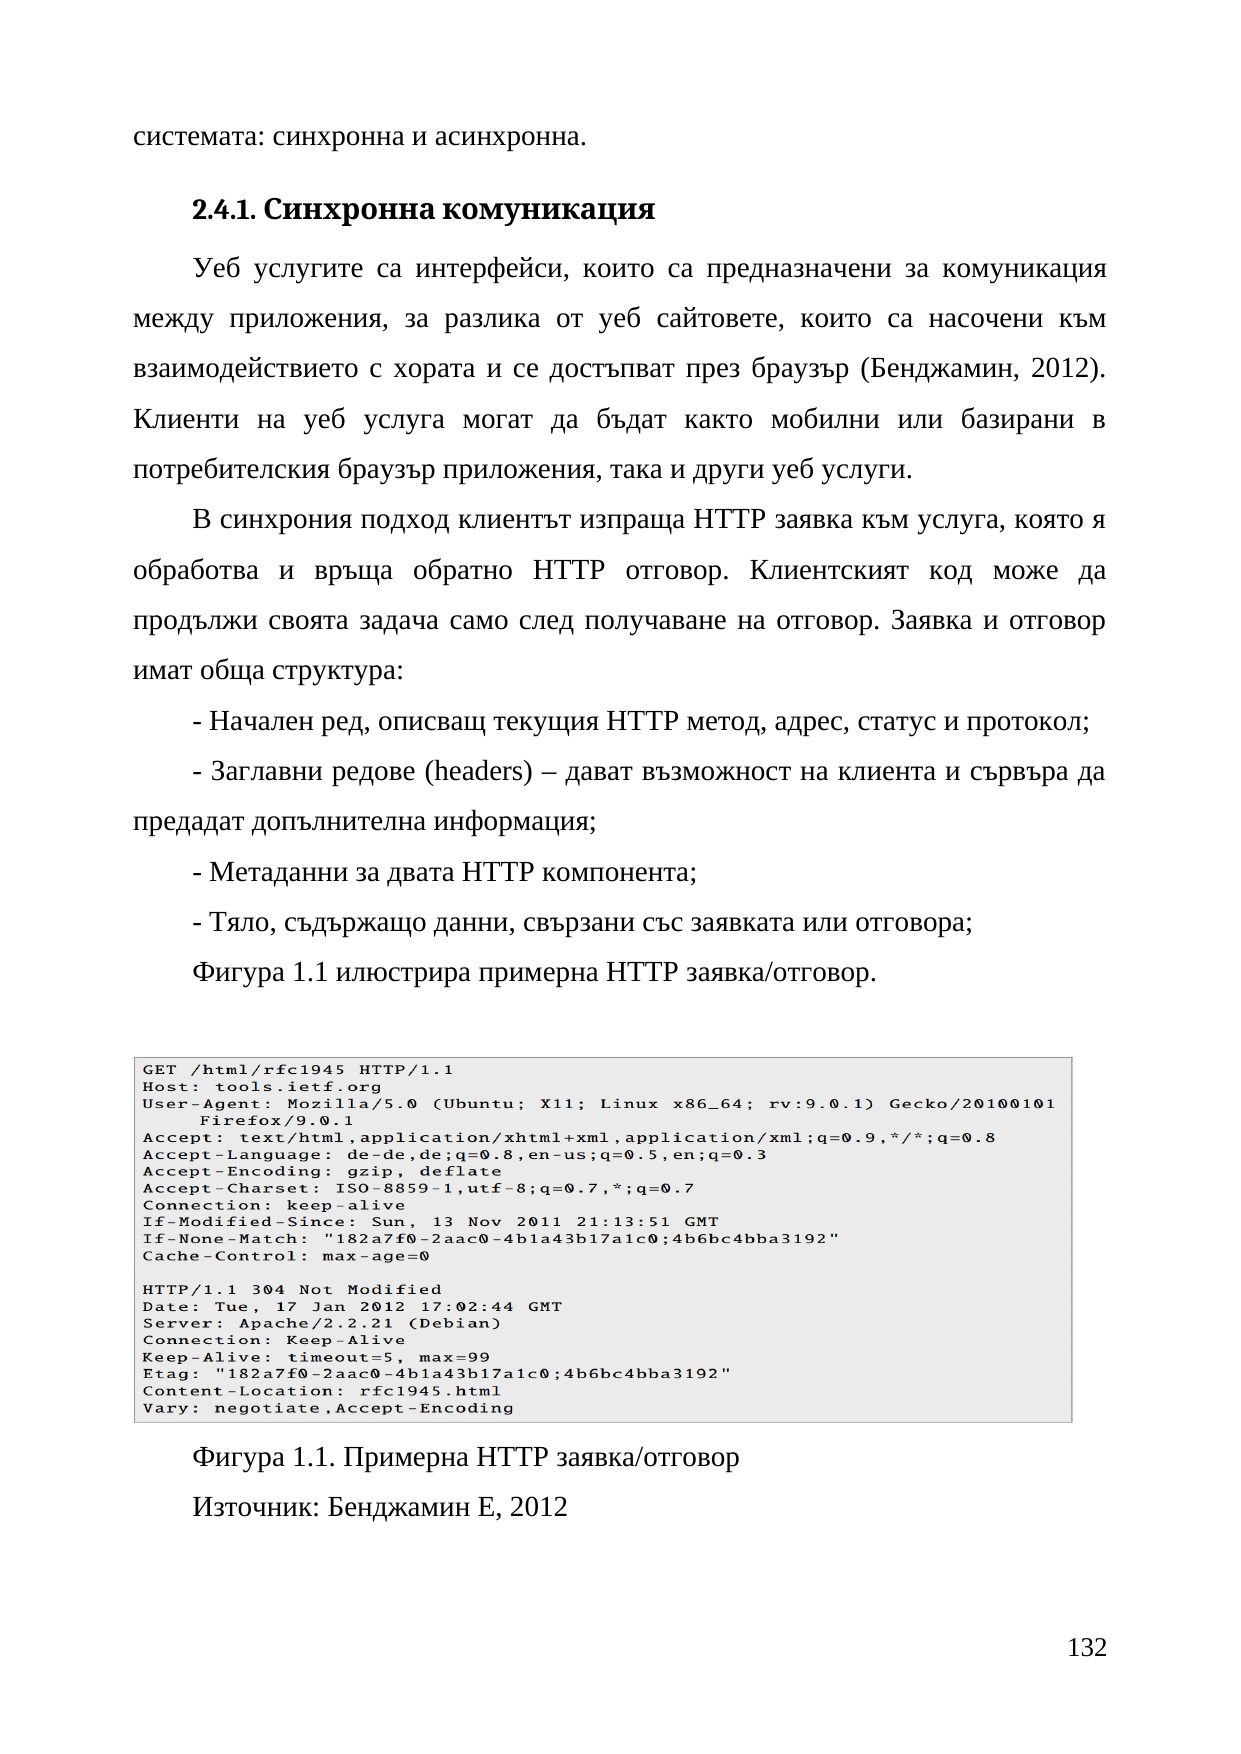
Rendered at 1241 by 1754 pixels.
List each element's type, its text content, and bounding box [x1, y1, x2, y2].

picture [132, 1055, 1074, 1423]
text - Начален ред, описващ текущия HTTP метод, адрес, статус и протокол; [133, 703, 1107, 736]
text - Метаданни за двата HTTP компонента; [133, 854, 1107, 887]
text Фигура 1.1 илюстрира примерна HTTP заявка/отговор. [133, 954, 1107, 988]
text Уеб услугите са интерфейси, които са предназначени за комуникация между приложения, за разлика от уеб сайтовете, които са насочени към взаимодействието с хората и се достъпват през браузър (Бенджамин, 2012). Клиенти на уеб услуга могат да бъдат както мобилни или базирани в потребителския браузър приложения, така и други уеб услуги. [133, 250, 1107, 485]
text Фигура 1.1. Примерна HTTP заявка/отговор [133, 1439, 1107, 1472]
text В синхрония подход клиентът изпраща HTTP заявка към услуга, която я обработва и връща обратно HTTP отговор. Клиентският код може да продължи своята задача само след получаване на отговор. Заявка и отговор имат обща структура: [133, 502, 1107, 686]
text Източник: Бенджамин Е, 2012 [133, 1489, 1107, 1523]
text - Тяло, съдържащо данни, свързани със заявката или отговора; [133, 904, 1107, 938]
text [133, 118, 1107, 152]
subtitle 2.4.1. Синхронна комуникация [133, 193, 1107, 227]
text - Заглавни редове (headers) – дават възможност на клиента и сървъра да предадат допълнителна информация; [133, 753, 1107, 837]
